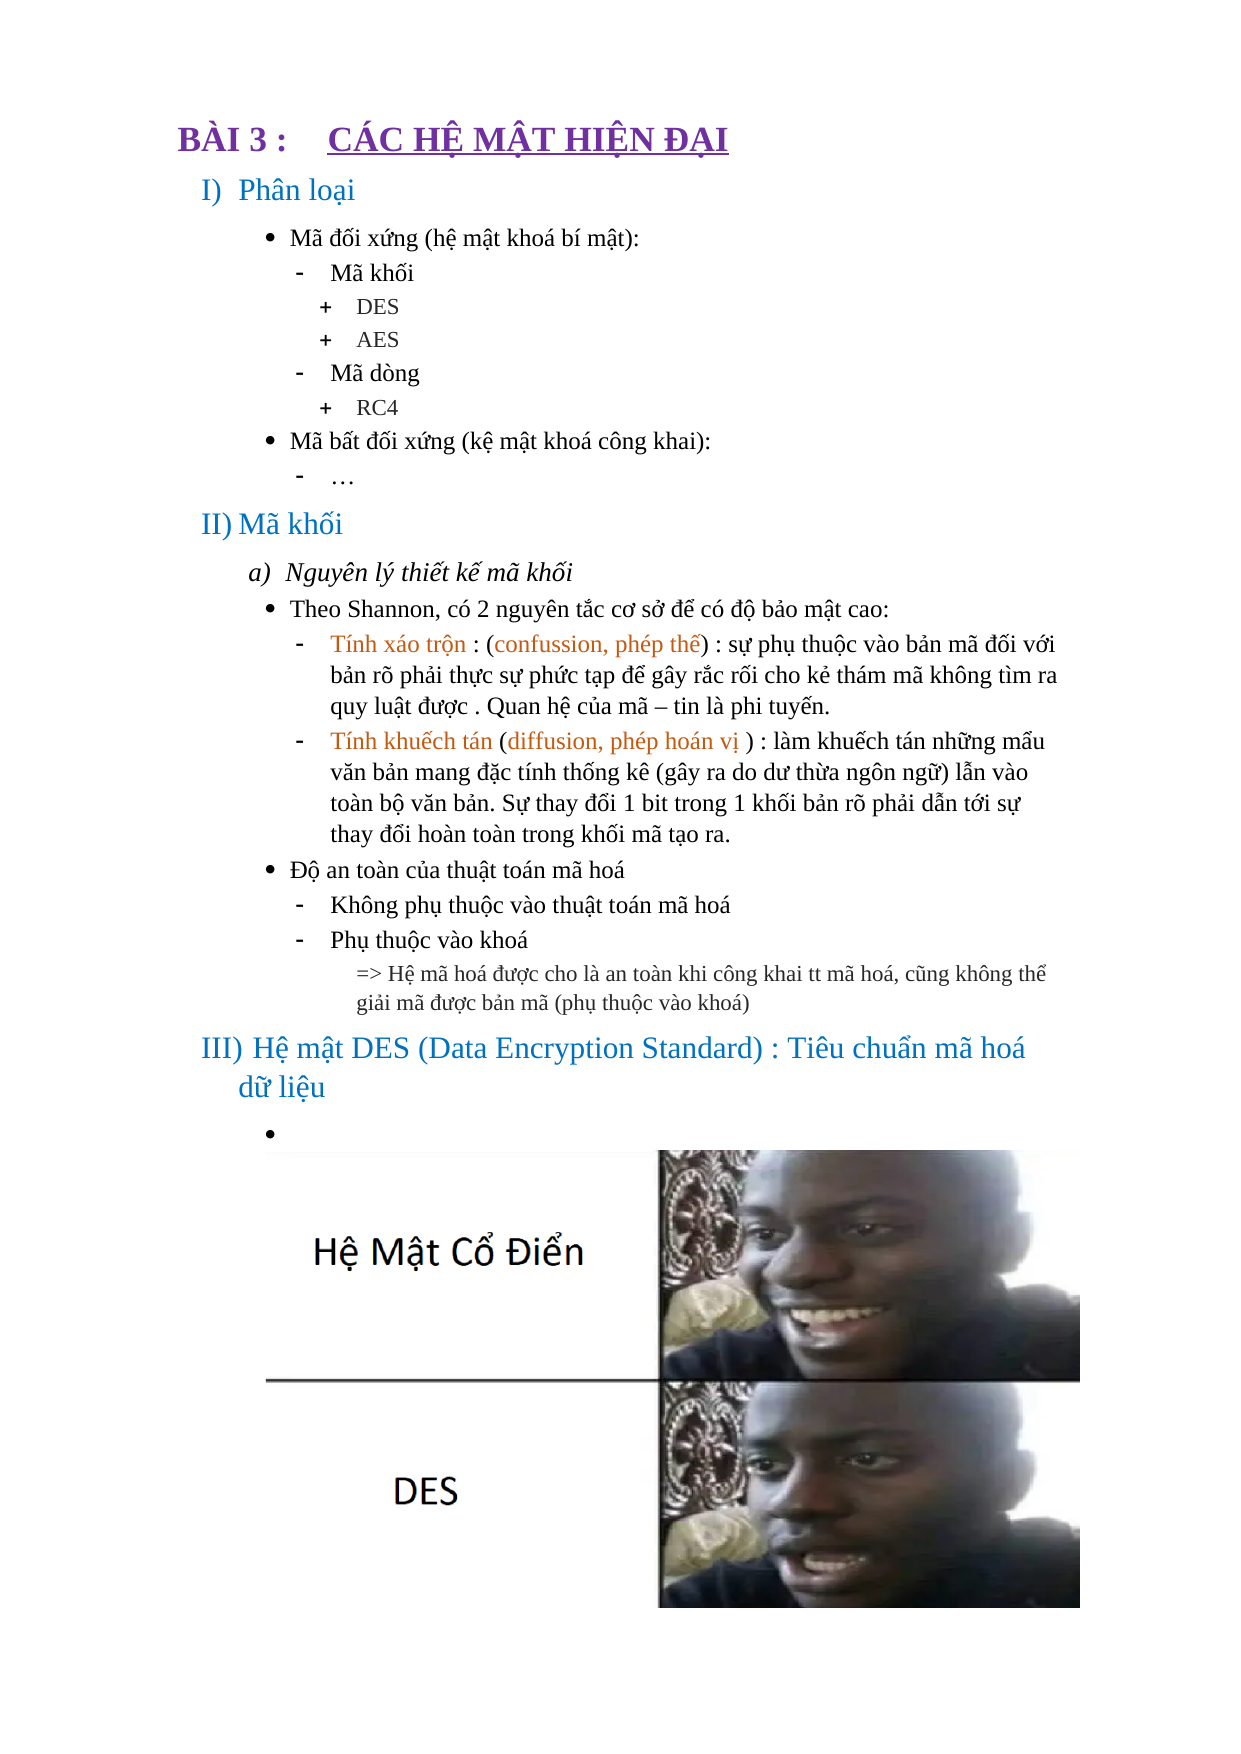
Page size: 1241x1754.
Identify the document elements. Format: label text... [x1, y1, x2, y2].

picture [265, 1150, 1080, 1608]
subtitle Độ an toàn của thuật toán mã hoá [266, 855, 1063, 883]
subtitle Hệ mật DES (Data Encryption Standard) : Tiêu chuẩn mã hoá dữ liệu [201, 1030, 1063, 1104]
subtitle CÁC HỆ MẬT HIỆN ĐẠI [177, 118, 1063, 159]
subtitle … [295, 461, 1063, 490]
subtitle Mã đối xứng (hệ mật khoá bí mật): [266, 223, 1063, 251]
subtitle Không phụ thuộc vào thuật toán mã hoá [295, 890, 1063, 919]
subtitle => Hệ mã hoá được cho là an toàn khi công khai tt mã hoá, cũng không thể giải mã được bản mã (phụ thuộc vào khoá) [356, 960, 1063, 1015]
subtitle Mã khối [201, 505, 1063, 541]
subtitle Nguyên lý thiết kế mã khối [248, 556, 1063, 587]
subtitle Mã khối [295, 258, 1063, 287]
subtitle Mã dòng [295, 358, 1063, 387]
subtitle Tính khuếch tán (diffusion, phép hoán vị ) : làm khuếch tán những mẩu văn bản mang đặc tính thống kê (gây ra do dư thừa ngôn ngữ) lẫn vào toàn bộ văn bản. Sự thay đổi 1 bit trong 1 khối bản rõ phải dẫn tới sự thay đổi hoàn toàn trong khối mã tạo ra. [295, 726, 1063, 848]
subtitle RC4 [319, 393, 1063, 420]
subtitle DES [319, 293, 1063, 319]
subtitle AES [319, 326, 1063, 352]
subtitle Theo Shannon, có 2 nguyên tắc cơ sở để có độ bảo mật cao: [266, 594, 1063, 623]
subtitle Tính xáo trộn : (confussion, phép thế) : sự phụ thuộc vào bản mã đối với bản rõ phải thực sự phức tạp để gây rắc rối cho kẻ thám mã không tìm ra quy luật được . Quan hệ của mã – tin là phi tuyến. [295, 629, 1063, 720]
subtitle Mã bất đối xứng (kệ mật khoá công khai): [266, 426, 1063, 455]
subtitle Phụ thuộc vào khoá [295, 925, 1063, 954]
subtitle Phân loại [201, 171, 1063, 207]
